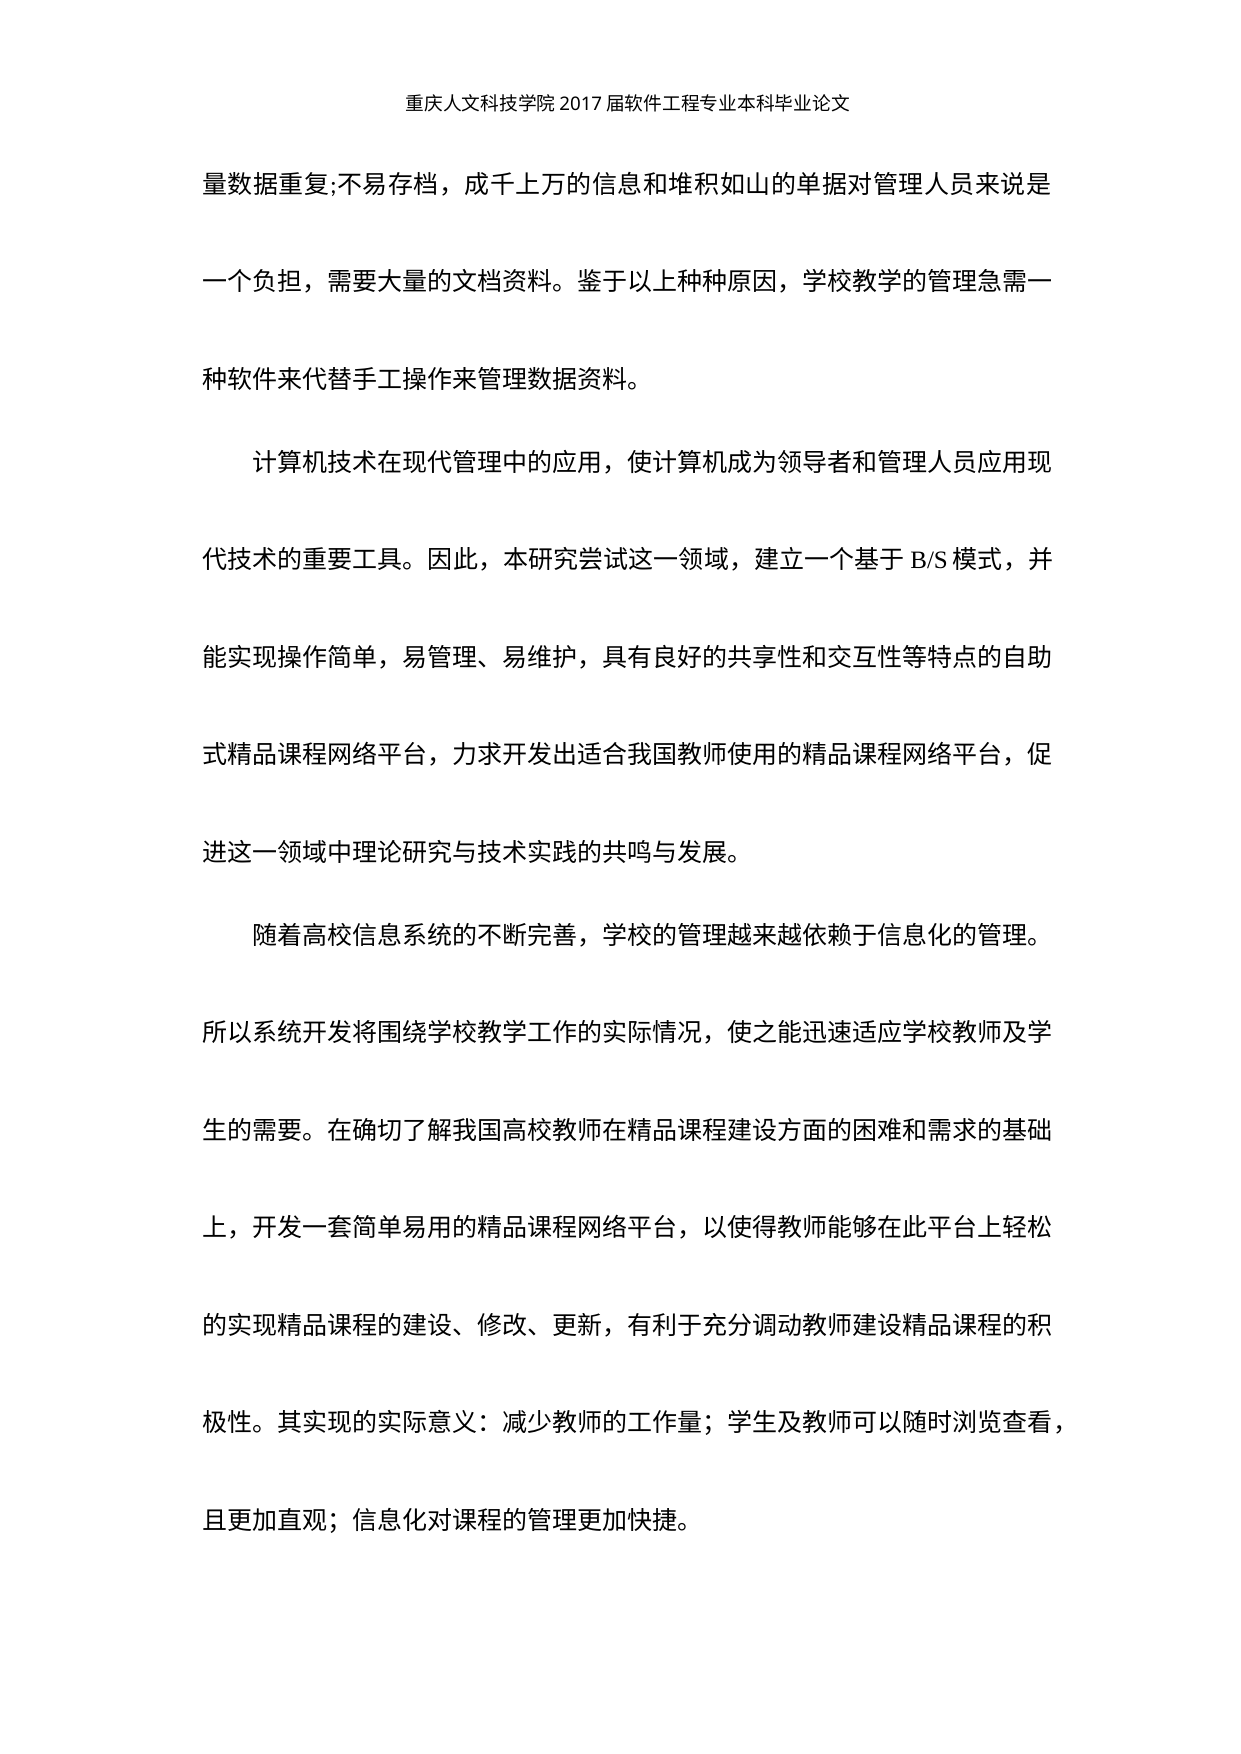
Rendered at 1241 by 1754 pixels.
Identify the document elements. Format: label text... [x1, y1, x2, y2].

text 随着高校信息系统的不断完善，学校的管理越来越依赖于信息化的管理。所以系统开发将围绕学校教学工作的实际情况，使之能迅速适应学校教师及学生的需要。在确切了解我国高校教师在精品课程建设方面的困难和需求的基础上，开发一套简单易用的精品课程网络平台，以使得教师能够在此平台上轻松的实现精品课程的建设、修改、更新，有利于充分调动教师建设精品课程的积极性。其实现的实际意义：减少教师的工作量；学生及教师可以随时浏览查看，且更加直观；信息化对课程的管理更加快捷。 [202, 901, 1053, 1551]
text 计算机技术在现代管理中的应用，使计算机成为领导者和管理人员应用现代技术的重要工具。因此，本研究尝试这一领域，建立一个基于B/S模式，并能实现操作简单，易管理、易维护，具有良好的共享性和交互性等特点的自助式精品课程网络平台，力求开发出适合我国教师使用的精品课程网络平台，促进这一领域中理论研究与技术实践的共鸣与发展。 [202, 428, 1053, 883]
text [202, 150, 1053, 410]
